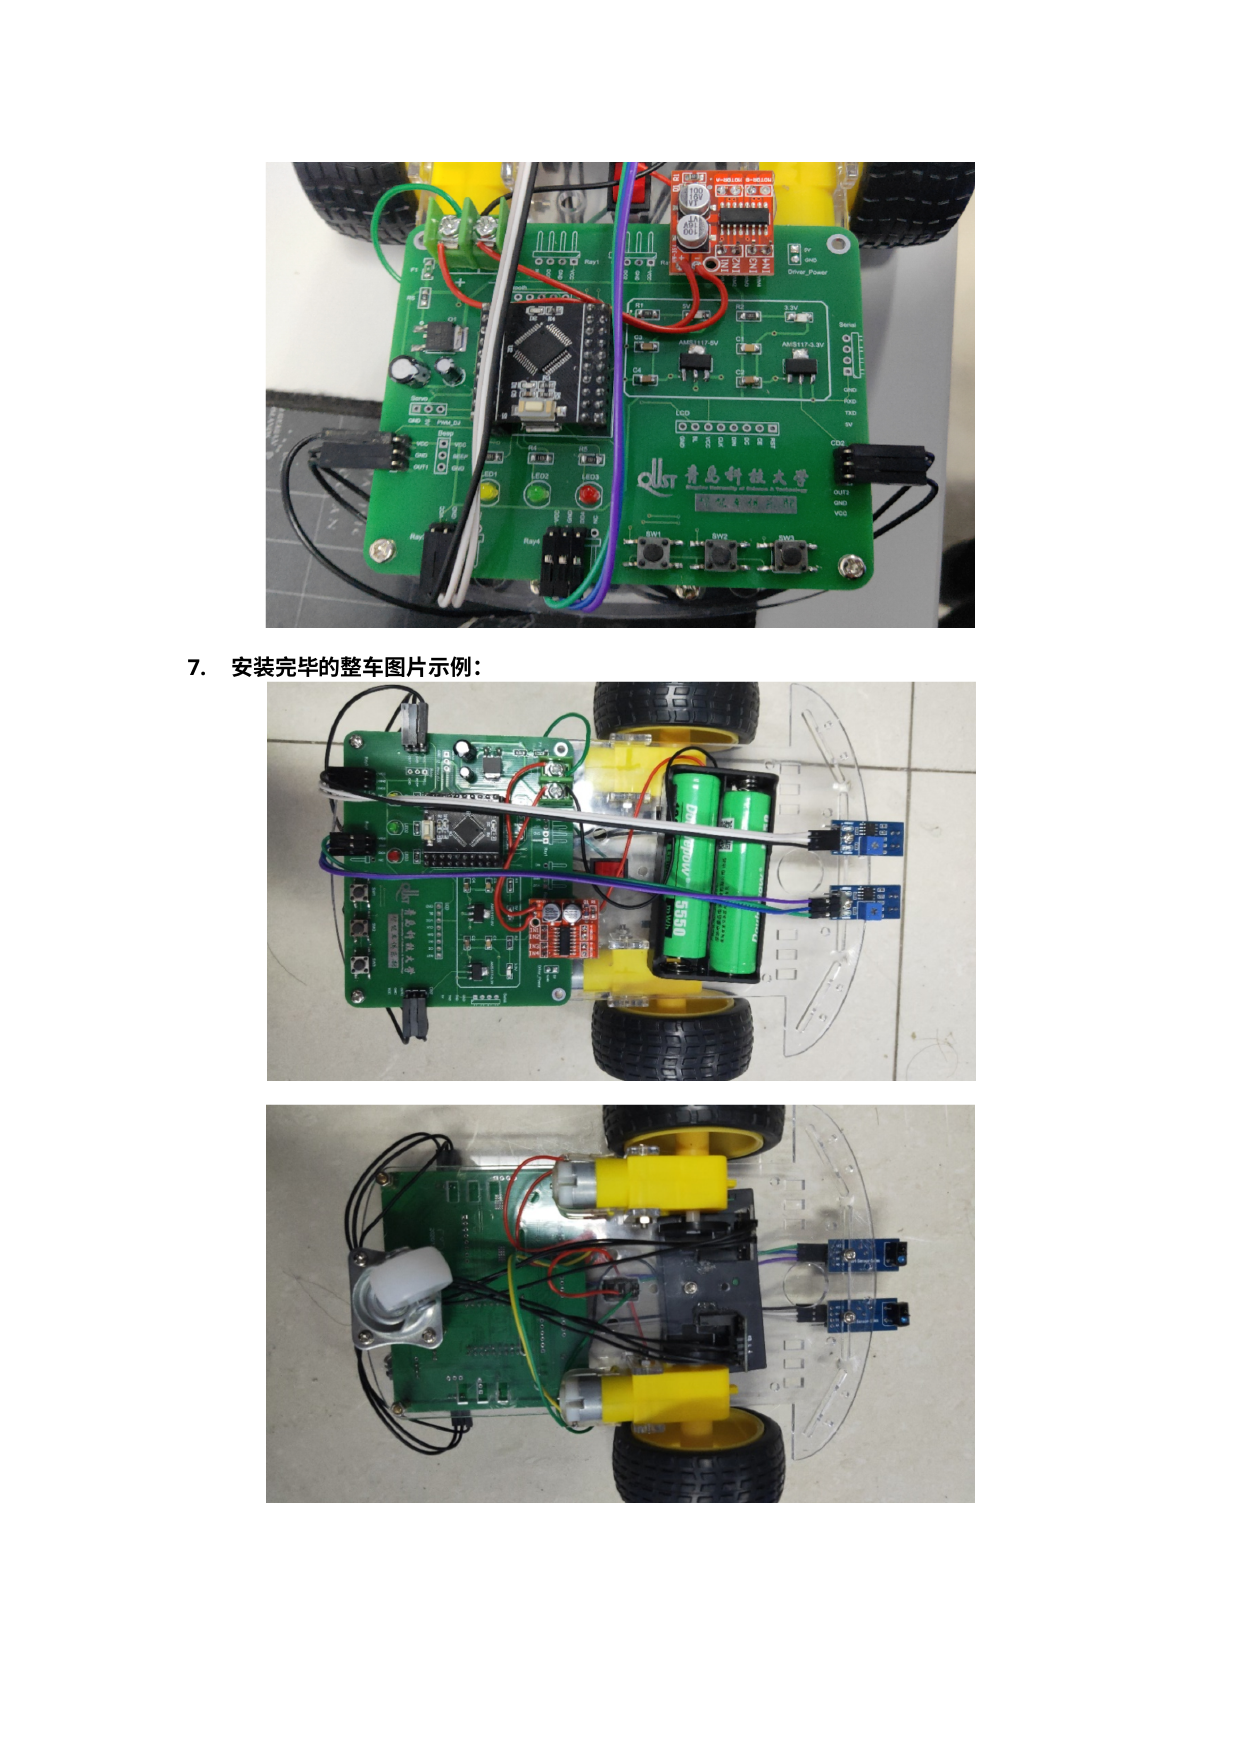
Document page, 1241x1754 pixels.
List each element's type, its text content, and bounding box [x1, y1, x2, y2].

text 7. 安装完毕的整车图片示例： [187, 649, 1053, 682]
picture [267, 162, 975, 628]
picture [267, 1105, 974, 1503]
picture [268, 682, 975, 1081]
